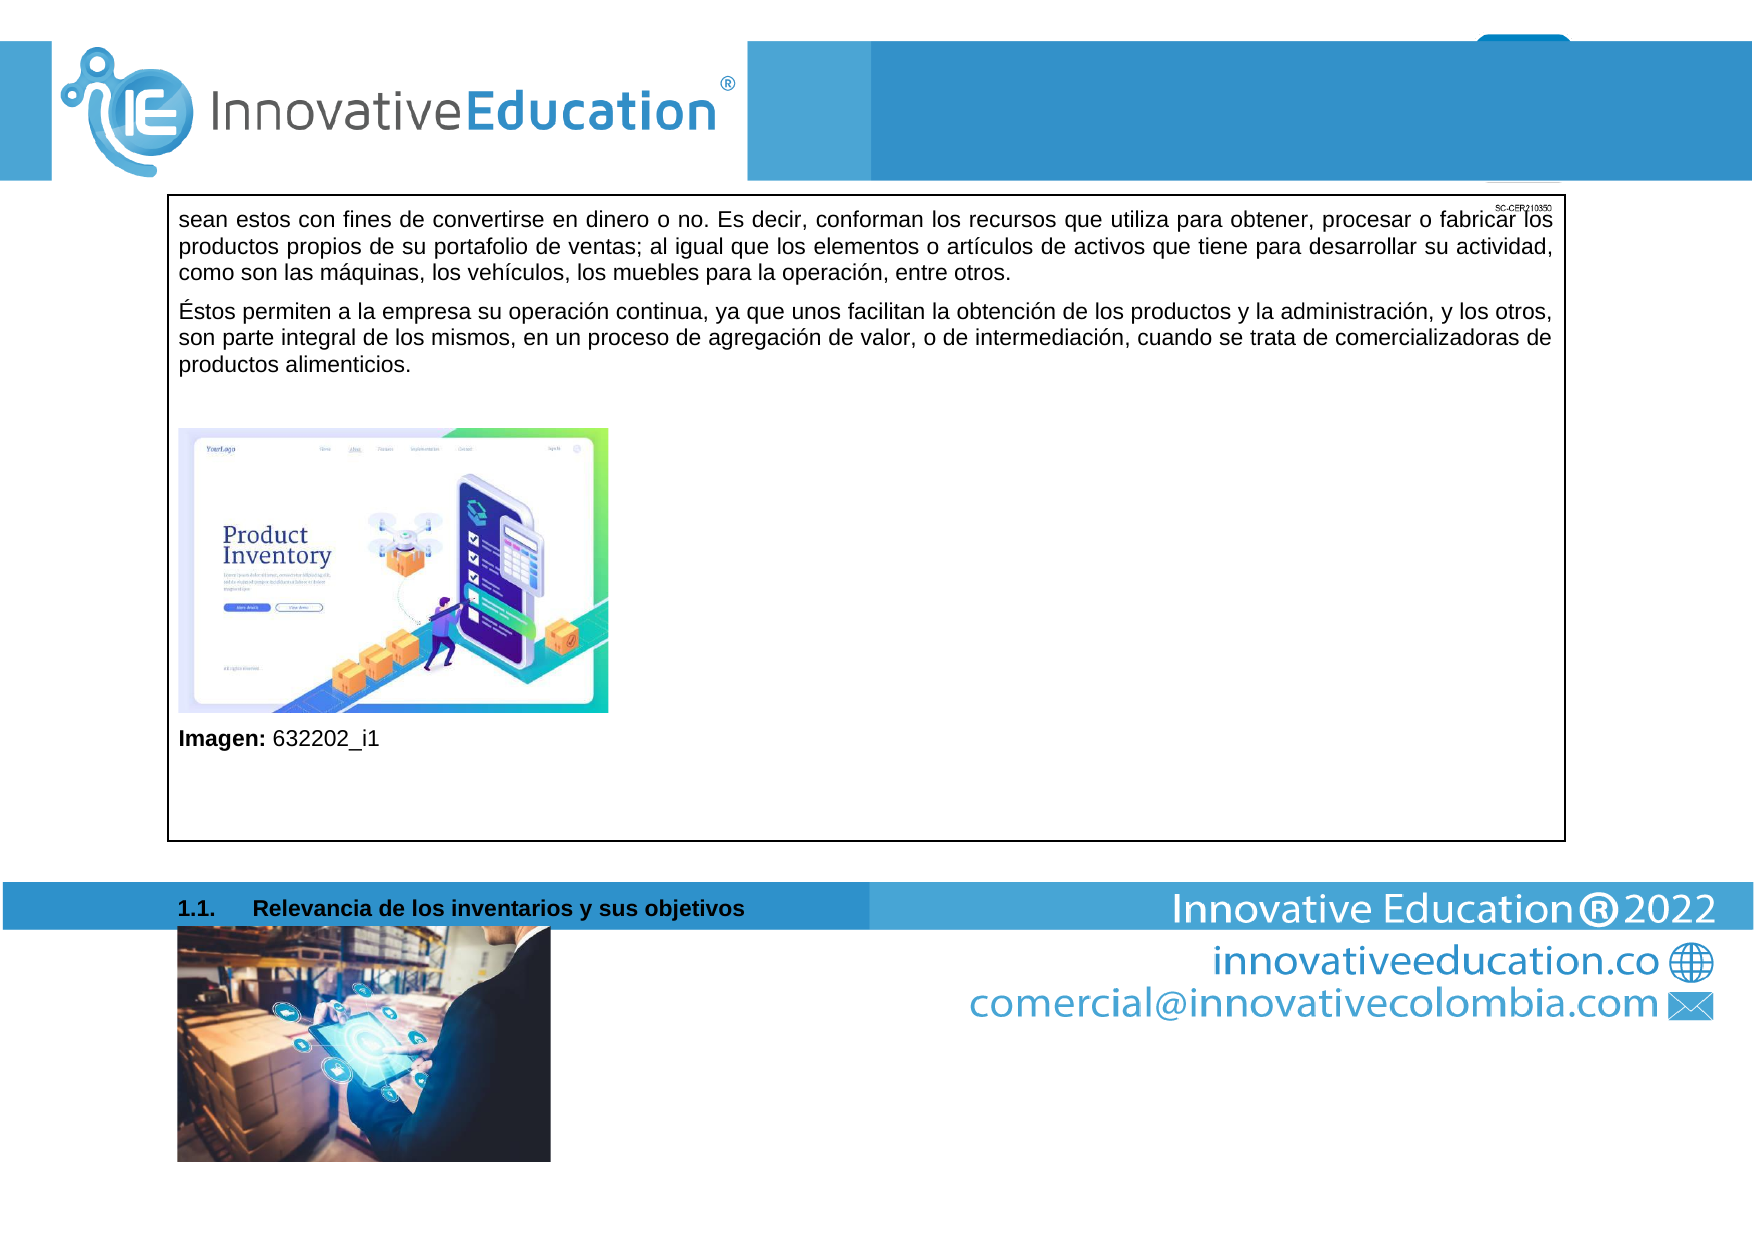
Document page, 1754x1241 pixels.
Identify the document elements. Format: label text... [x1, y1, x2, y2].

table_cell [169, 196, 1564, 840]
picture [178, 428, 609, 713]
picture [2, 880, 1754, 1162]
picture [0, 28, 1752, 214]
list Relevancia de los inventarios y sus objetivos [177, 894, 1577, 921]
